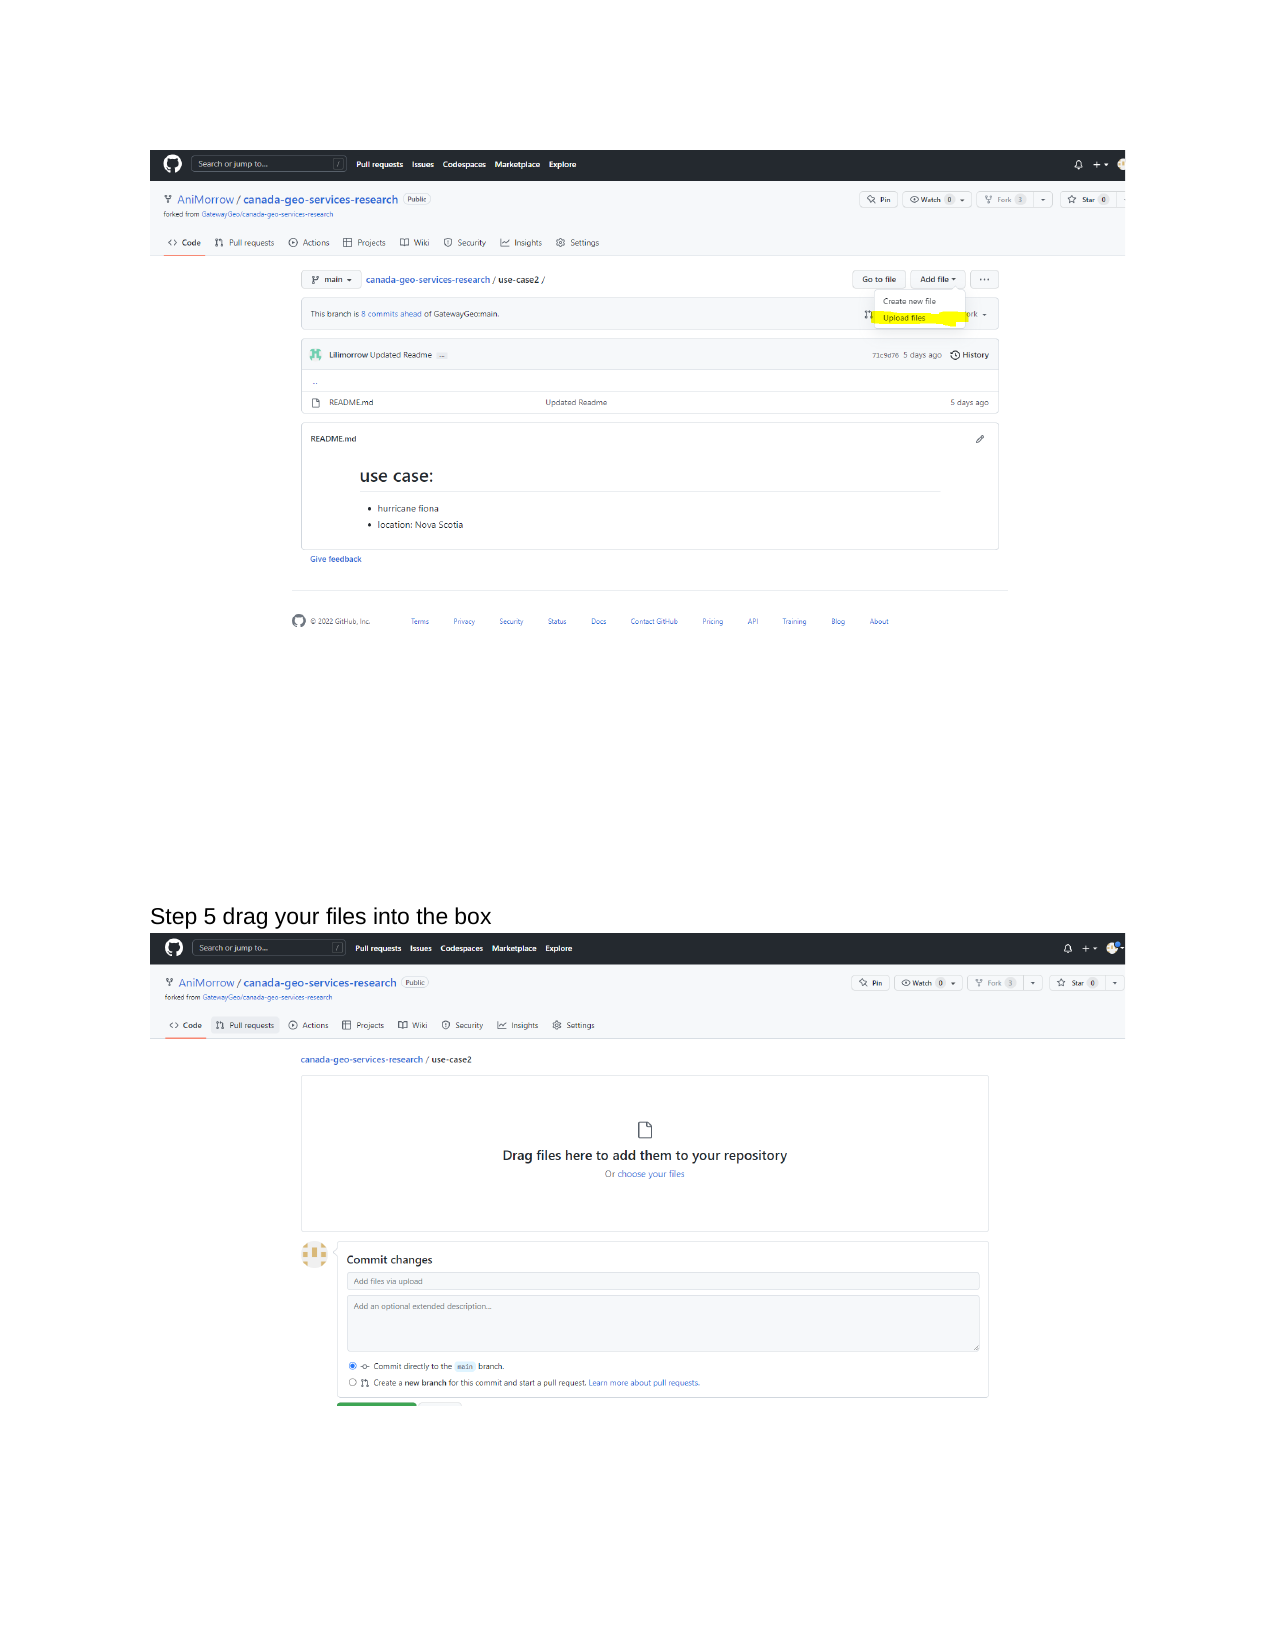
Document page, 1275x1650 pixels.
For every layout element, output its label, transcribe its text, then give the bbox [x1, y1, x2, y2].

picture [150, 933, 1125, 1406]
text Step 5 drag your files into the box [150, 903, 1125, 929]
picture [150, 150, 1125, 627]
